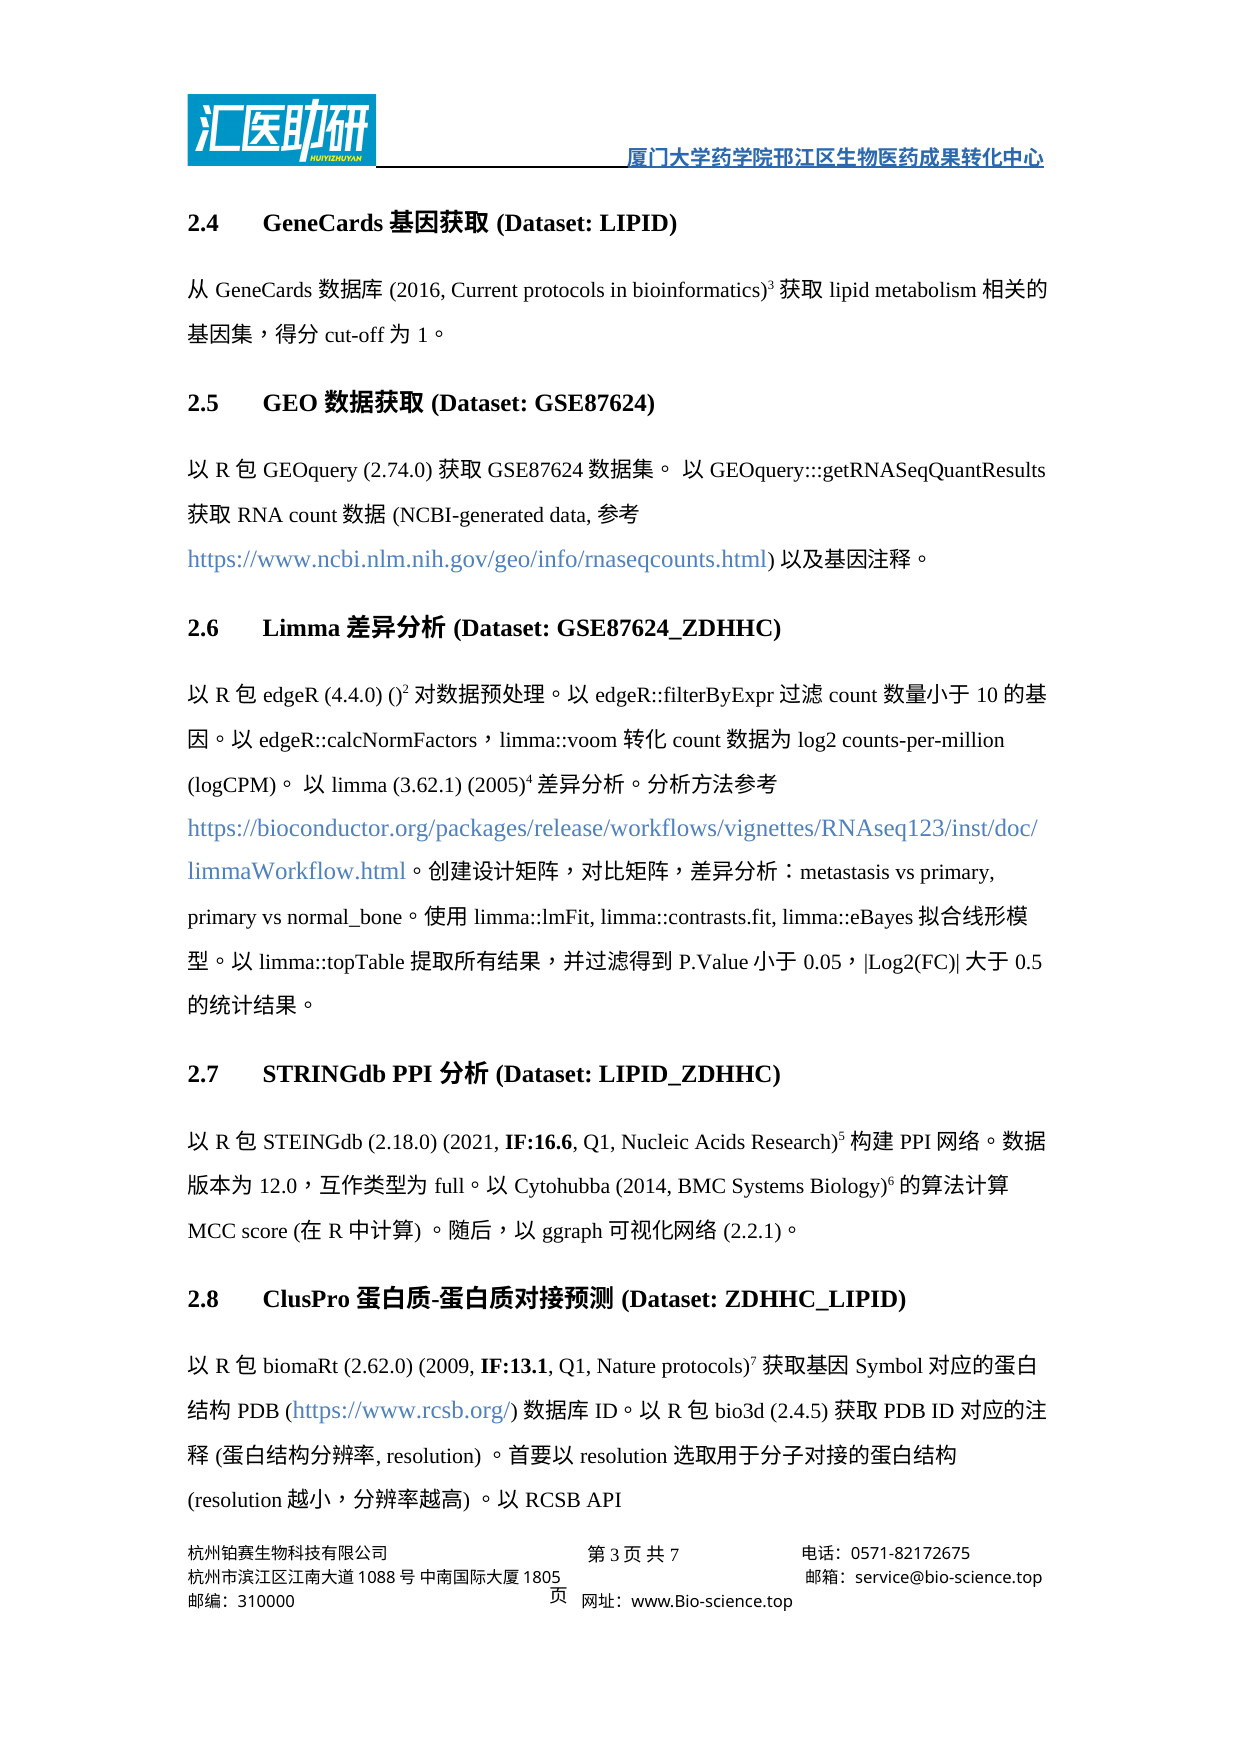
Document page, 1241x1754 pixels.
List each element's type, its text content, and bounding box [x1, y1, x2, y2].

subtitle 2.4 GeneCards 基因获取 (Dataset: LIPID) [187, 205, 1053, 239]
subtitle 2.5 GEO 数据获取 (Dataset: GSE87624) [187, 385, 1053, 419]
picture [201, 118, 208, 127]
picture [327, 106, 368, 150]
text 以 R 包 GEOquery (2.74.0) 获取 GSE87624 数据集。 以 GEOquery:::getRNASeqQuantResults 获取 RNA count 数据 (NCBI-generated data, 参考 https://www.ncbi.nlm.nih.gov/geo/info/rnaseqcounts.html) 以及基因注释。 [187, 454, 1053, 574]
picture [282, 99, 327, 161]
text 以 R 包 STEINGdb (2.18.0) (2021, IF:16.6, Q1, Nucleic Acids Research)5 构建 PPI 网络。数据版本为 12.0，互作类型为 full。以 Cytohubba (2014, BMC Systems Biology)6 的算法计算 MCC score (在 R 中计算) 。随后，以 ggraph 可视化网络 (2.2.1)。 [187, 1126, 1053, 1245]
subtitle 2.6 Limma 差异分析 (Dataset: GSE87624_ZDHHC) [187, 609, 1053, 643]
picture [210, 106, 243, 150]
text 从 GeneCards 数据库 (2016, Current protocols in bioinformatics)3 获取 lipid metabolism 相关的基因集，得分 cut-off 为 1。 [187, 274, 1053, 349]
picture [243, 106, 284, 150]
picture [196, 131, 208, 150]
subtitle 2.8 ClusPro 蛋白质-蛋白质对接预测 (Dataset: ZDHHC_LIPID) [187, 1281, 1053, 1315]
subtitle 2.7 STRINGdb PPI 分析 (Dataset: LIPID_ZDHHC) [187, 1056, 1053, 1090]
picture [204, 106, 210, 114]
text 以 R 包 edgeR (4.4.0) ()2 对数据预处理。以 edgeR::filterByExpr 过滤 count 数量小于 10 的基因。以 edgeR::calcNormFactors，limma::voom 转化 count 数据为 log2 counts-per-million (logCPM)。 以 limma (3.62.1) (2005)4 差异分析。分析方法参考 https://bioconductor.org/packages/release/workflows/vignettes/RNAseq123/inst/doc/limmaWorkflow.html。创建设计矩阵，对比矩阵，差异分析：metastasis vs primary, primary vs normal_bone。使用 limma::lmFit, limma::contrasts.fit, limma::eBayes 拟合线形模型。以 limma::topTable 提取所有结果，并过滤得到 P.Value 小于 0.05，|Log2(FC)| 大于 0.5 的统计结果。 [187, 679, 1053, 1020]
